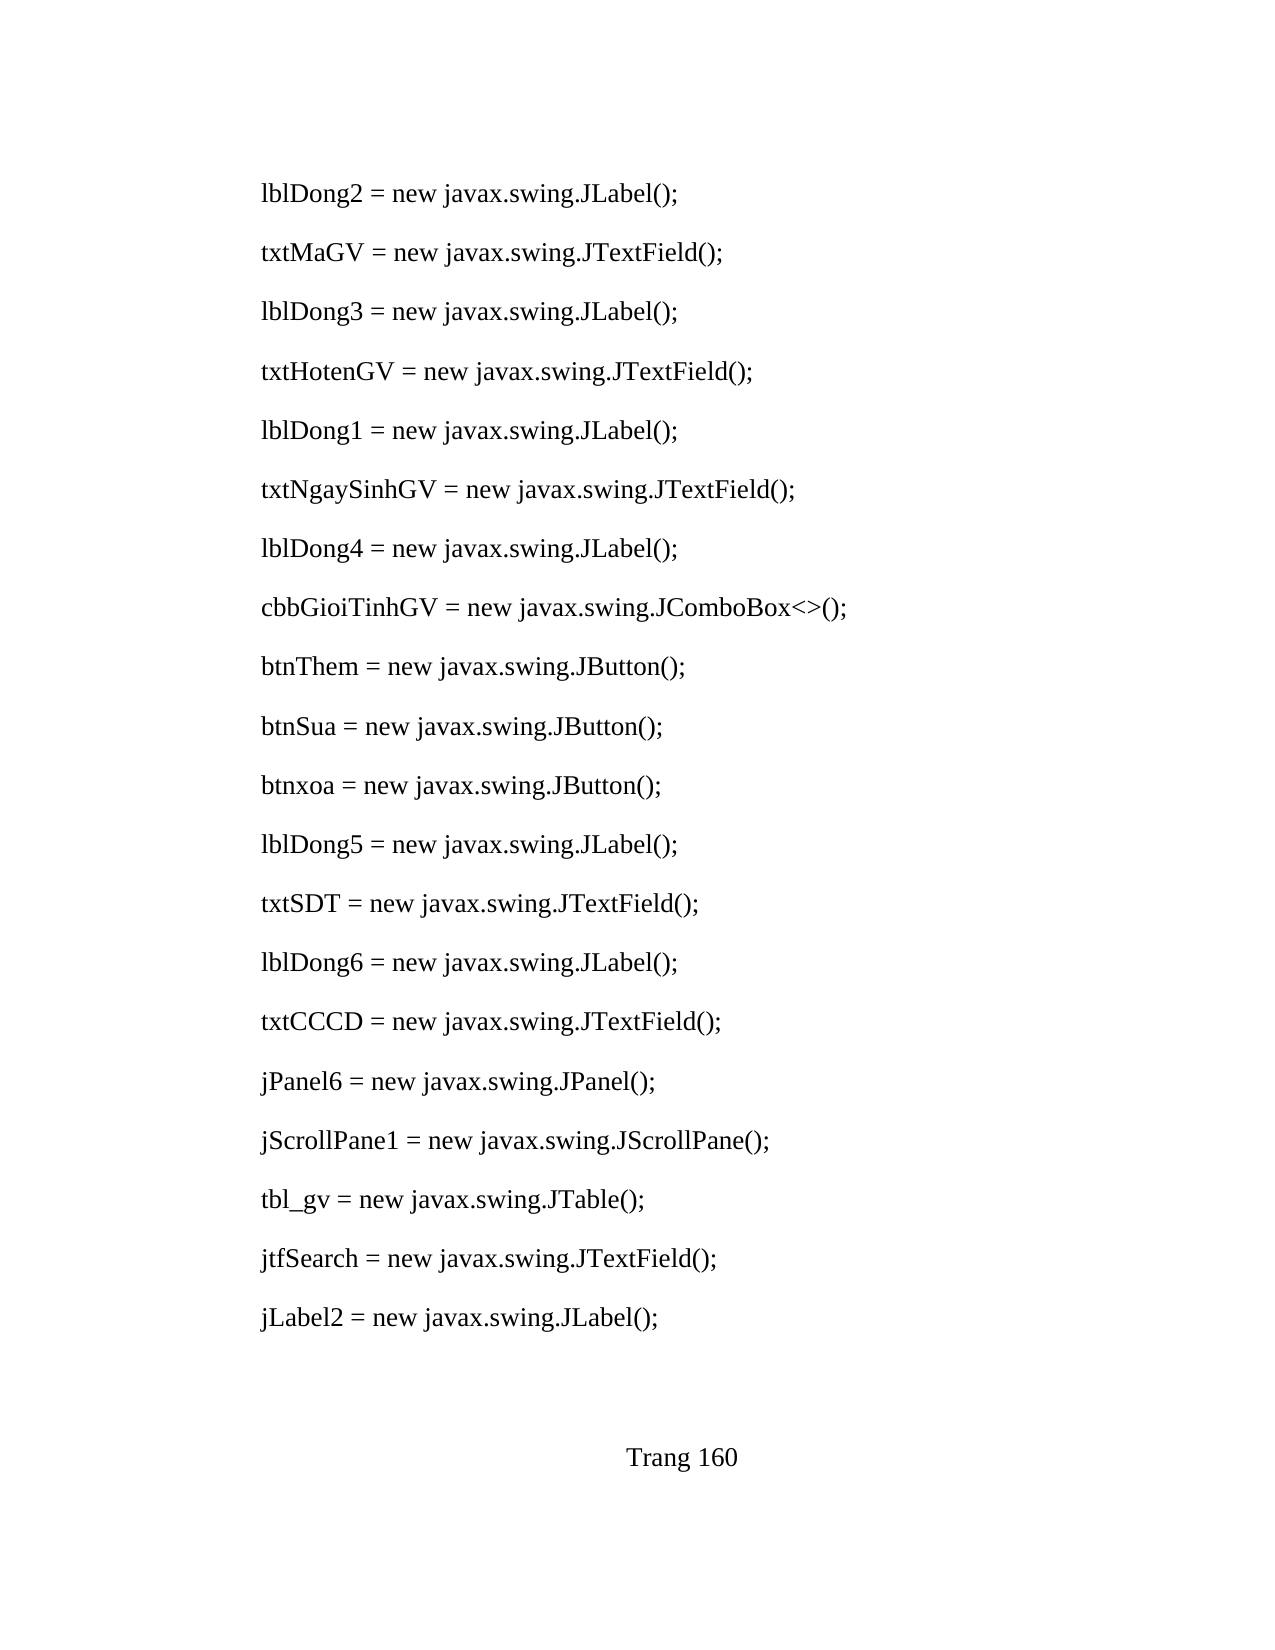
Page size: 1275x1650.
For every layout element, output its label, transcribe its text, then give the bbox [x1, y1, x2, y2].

text jtfSearch = new javax.swing.JTextField(); [207, 1242, 1157, 1273]
text cbbGioiTinhGV = new javax.swing.JComboBox<>(); [207, 591, 1157, 622]
text jPanel6 = new javax.swing.JPanel(); [207, 1065, 1157, 1096]
text btnxoa = new javax.swing.JButton(); [207, 769, 1157, 800]
text txtCCCD = new javax.swing.JTextField(); [207, 1006, 1157, 1037]
text btnSua = new javax.swing.JButton(); [207, 710, 1157, 741]
text lblDong3 = new javax.swing.JLabel(); [207, 296, 1157, 327]
text jScrollPane1 = new javax.swing.JScrollPane(); [207, 1124, 1157, 1155]
text txtMaGV = new javax.swing.JTextField(); [207, 236, 1157, 267]
text btnThem = new javax.swing.JButton(); [207, 651, 1157, 682]
text tbl_gv = new javax.swing.JTable(); [207, 1183, 1157, 1214]
text lblDong1 = new javax.swing.JLabel(); [207, 414, 1157, 445]
text txtNgaySinhGV = new javax.swing.JTextField(); [207, 473, 1157, 504]
text lblDong4 = new javax.swing.JLabel(); [207, 532, 1157, 563]
text jLabel2 = new javax.swing.JLabel(); [207, 1301, 1157, 1332]
text lblDong6 = new javax.swing.JLabel(); [207, 946, 1157, 977]
text lblDong5 = new javax.swing.JLabel(); [207, 828, 1157, 859]
text txtSDT = new javax.swing.JTextField(); [207, 887, 1157, 918]
text txtHotenGV = new javax.swing.JTextField(); [207, 355, 1157, 386]
text lblDong2 = new javax.swing.JLabel(); [207, 177, 1157, 208]
